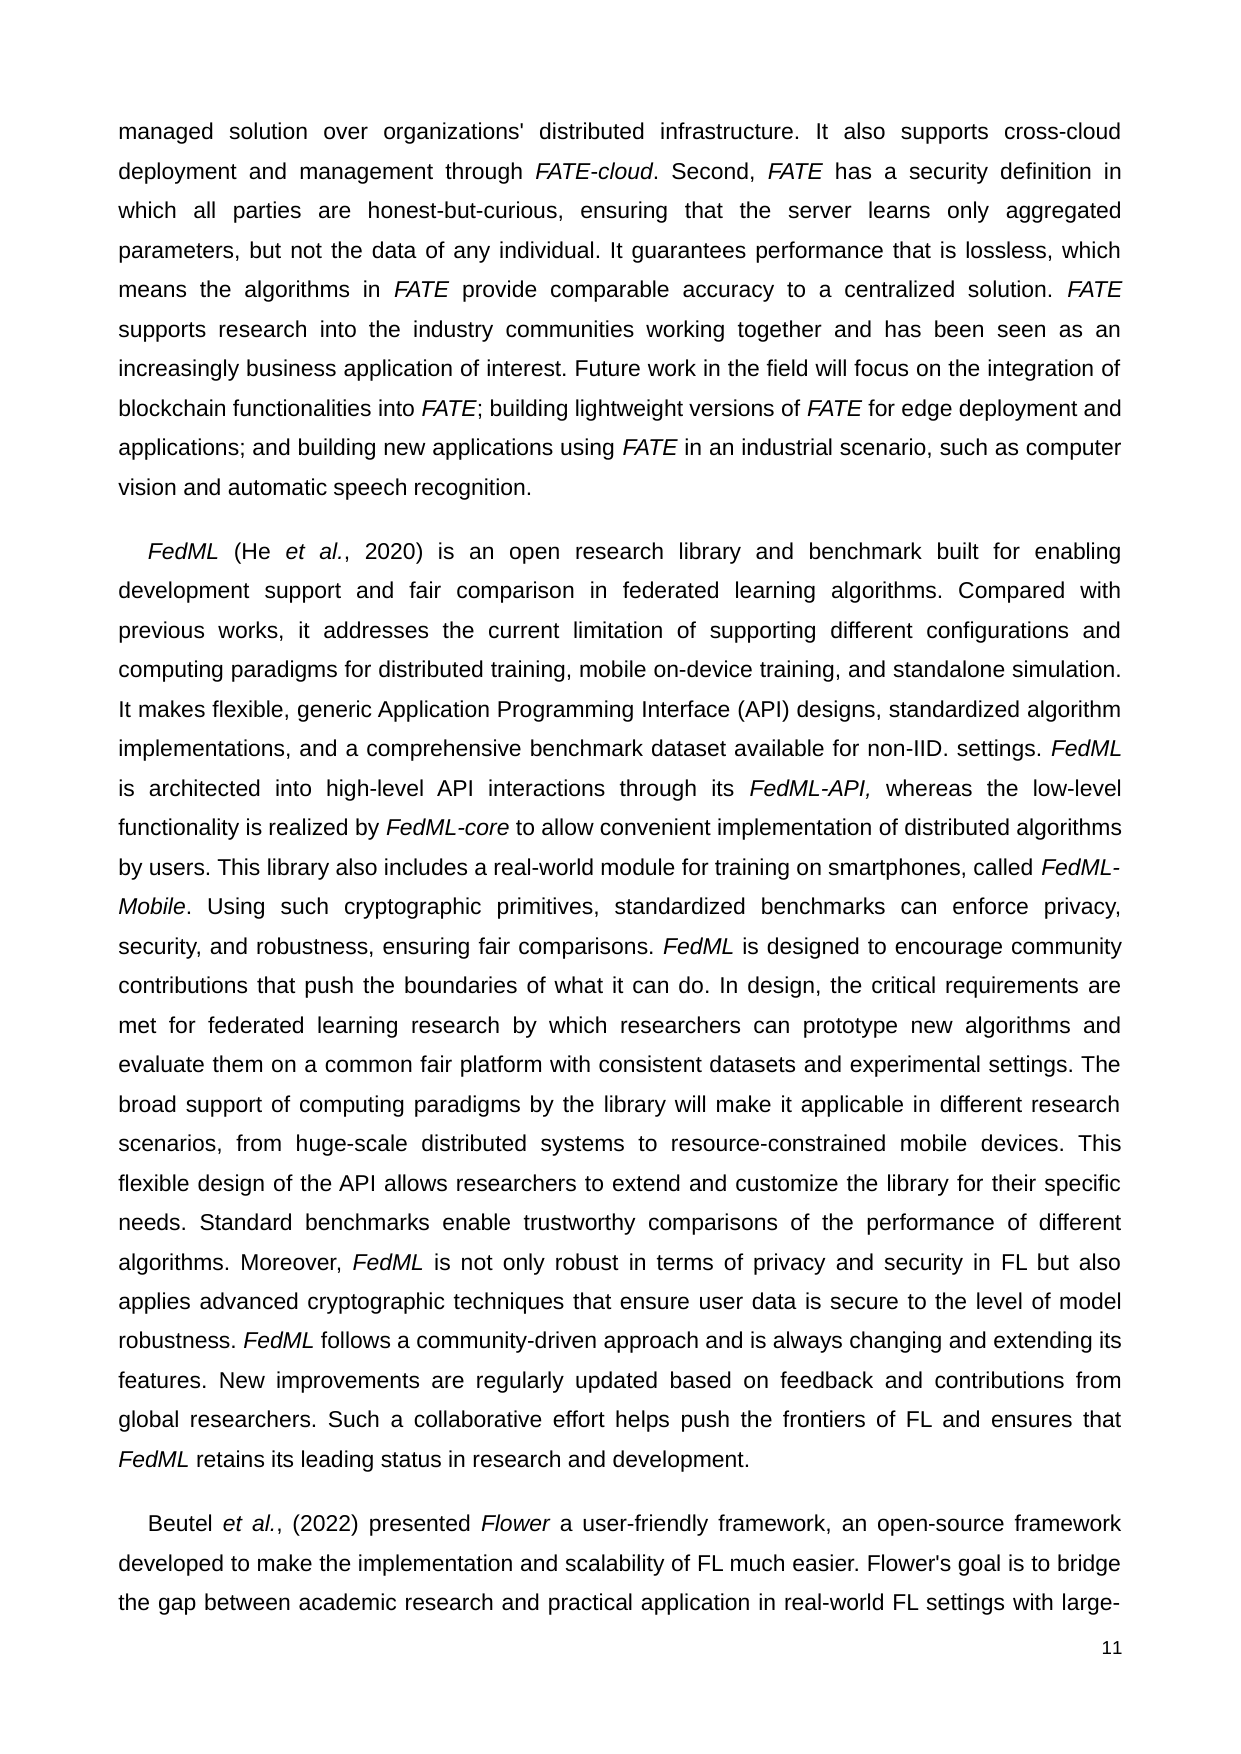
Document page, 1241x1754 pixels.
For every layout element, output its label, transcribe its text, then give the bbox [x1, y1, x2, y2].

text FedML (He et al., 2020) is an open research library and benchmark built for enabling development support and fair comparison in federated learning algorithms. Compared with previous works, it addresses the current limitation of supporting different configurations and computing paradigms for distributed training, mobile on-device training, and standalone simulation. It makes flexible, generic Application Programming Interface (API) designs, standardized algorithm implementations, and a comprehensive benchmark dataset available for non-IID. settings. FedML is architected into high-level API interactions through its FedML-API, whereas the low-level functionality is realized by FedML-core to allow convenient implementation of distributed algorithms by users. This library also includes a real-world module for training on smartphones, called FedML-Mobile. Using such cryptographic primitives, standardized benchmarks can enforce privacy, security, and robustness, ensuring fair comparisons. FedML is designed to encourage community contributions that push the boundaries of what it can do. In design, the critical requirements are met for federated learning research by which researchers can prototype new algorithms and evaluate them on a common fair platform with consistent datasets and experimental settings. The broad support of computing paradigms by the library will make it applicable in different research scenarios, from huge-scale distributed systems to resource-constrained mobile devices. This flexible design of the API allows researchers to extend and customize the library for their specific needs. Standard benchmarks enable trustworthy comparisons of the performance of different algorithms. Moreover, FedML is not only robust in terms of privacy and security in FL but also applies advanced cryptographic techniques that ensure user data is secure to the level of model robustness. FedML follows a community-driven approach and is always changing and extending its features. New improvements are regularly updated based on feedback and contributions from global researchers. Such a collaborative effort helps push the frontiers of FL and ensures that FedML retains its leading status in research and development. [118, 538, 1122, 1472]
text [118, 1510, 1122, 1616]
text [118, 118, 1122, 500]
